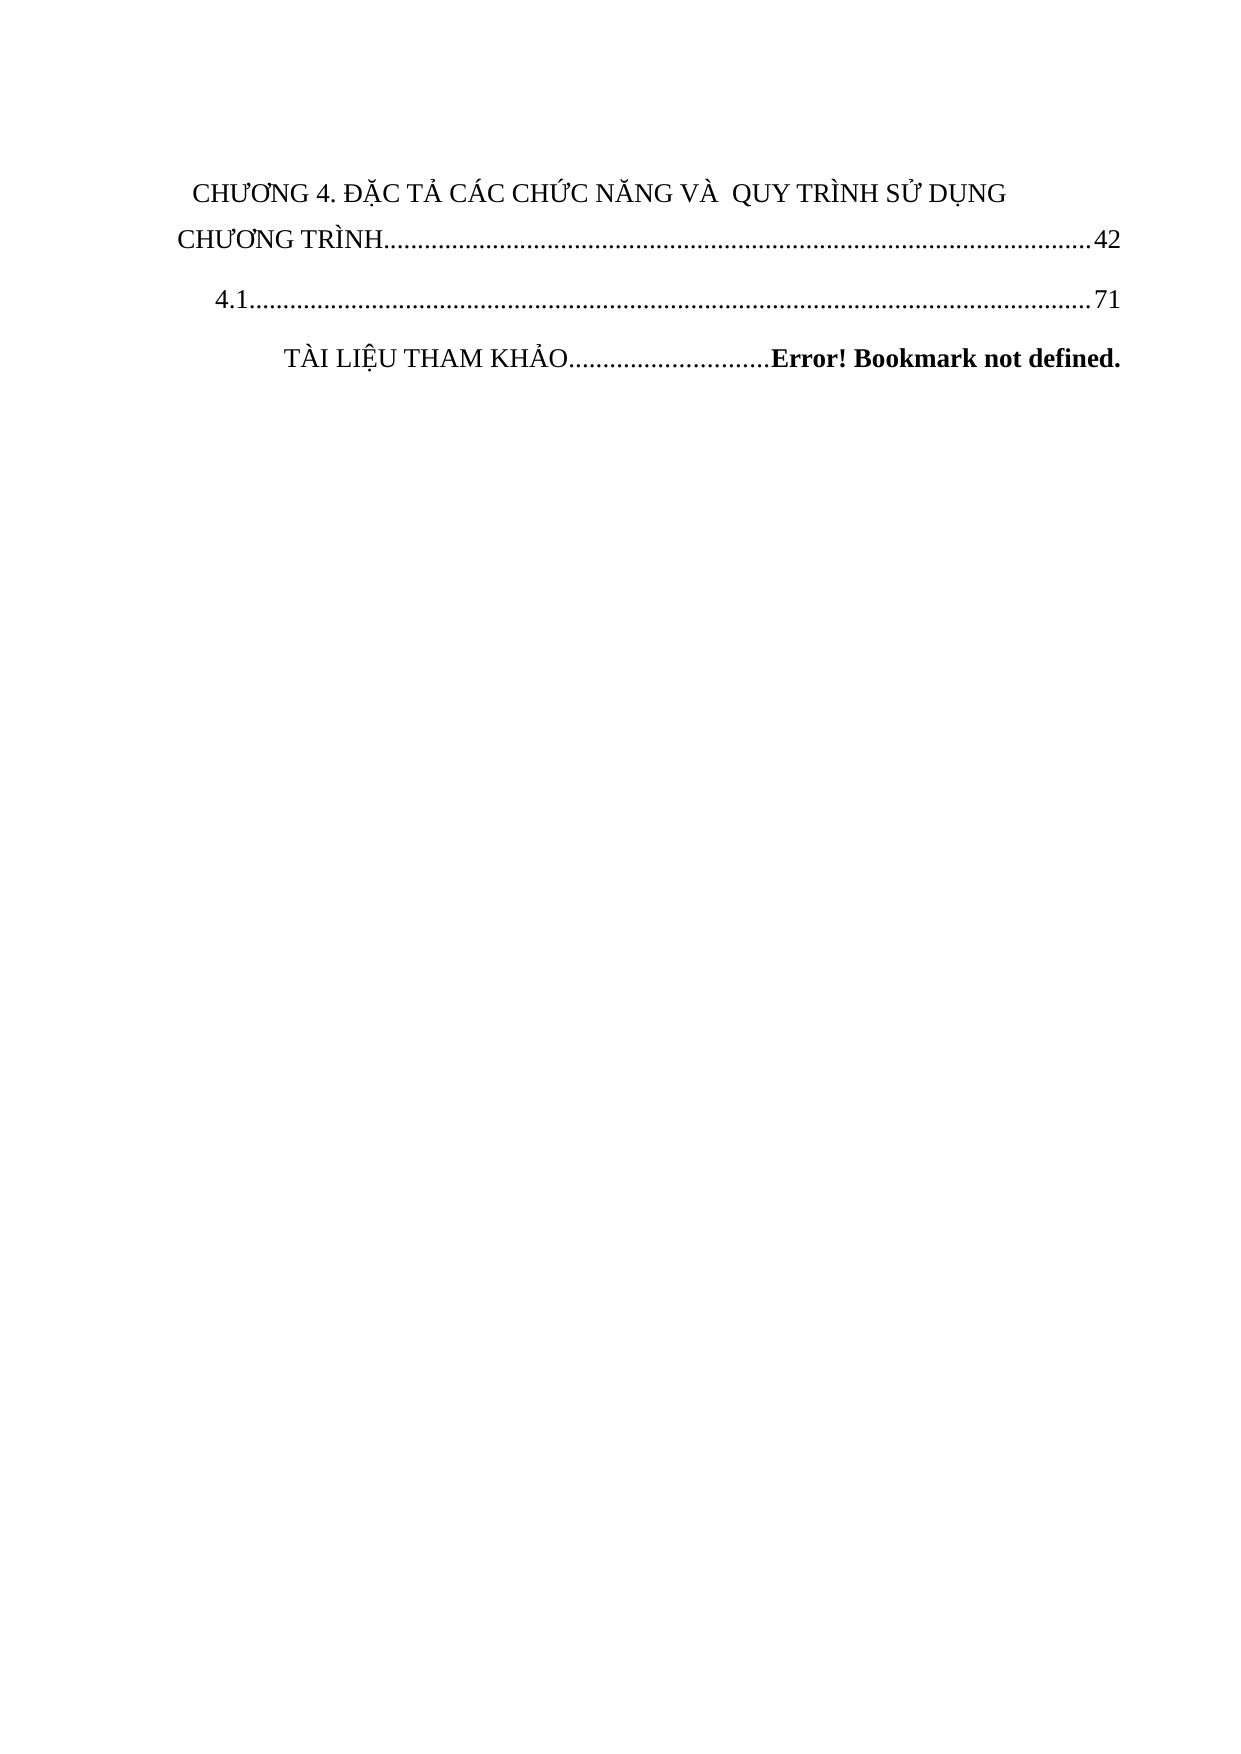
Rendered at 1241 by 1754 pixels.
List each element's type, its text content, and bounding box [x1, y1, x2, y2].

text CHƯƠNG 4. ĐẶC TẢ CÁC CHỨC NĂNG VÀ QUY TRÌNH SỬ DỤNG CHƯƠNG TRÌNH 42 [177, 177, 1122, 255]
text 4.1. 71 [200, 283, 1122, 314]
text TÀI LIỆU THAM KHẢO Error! Bookmark not defined. [269, 342, 1122, 373]
